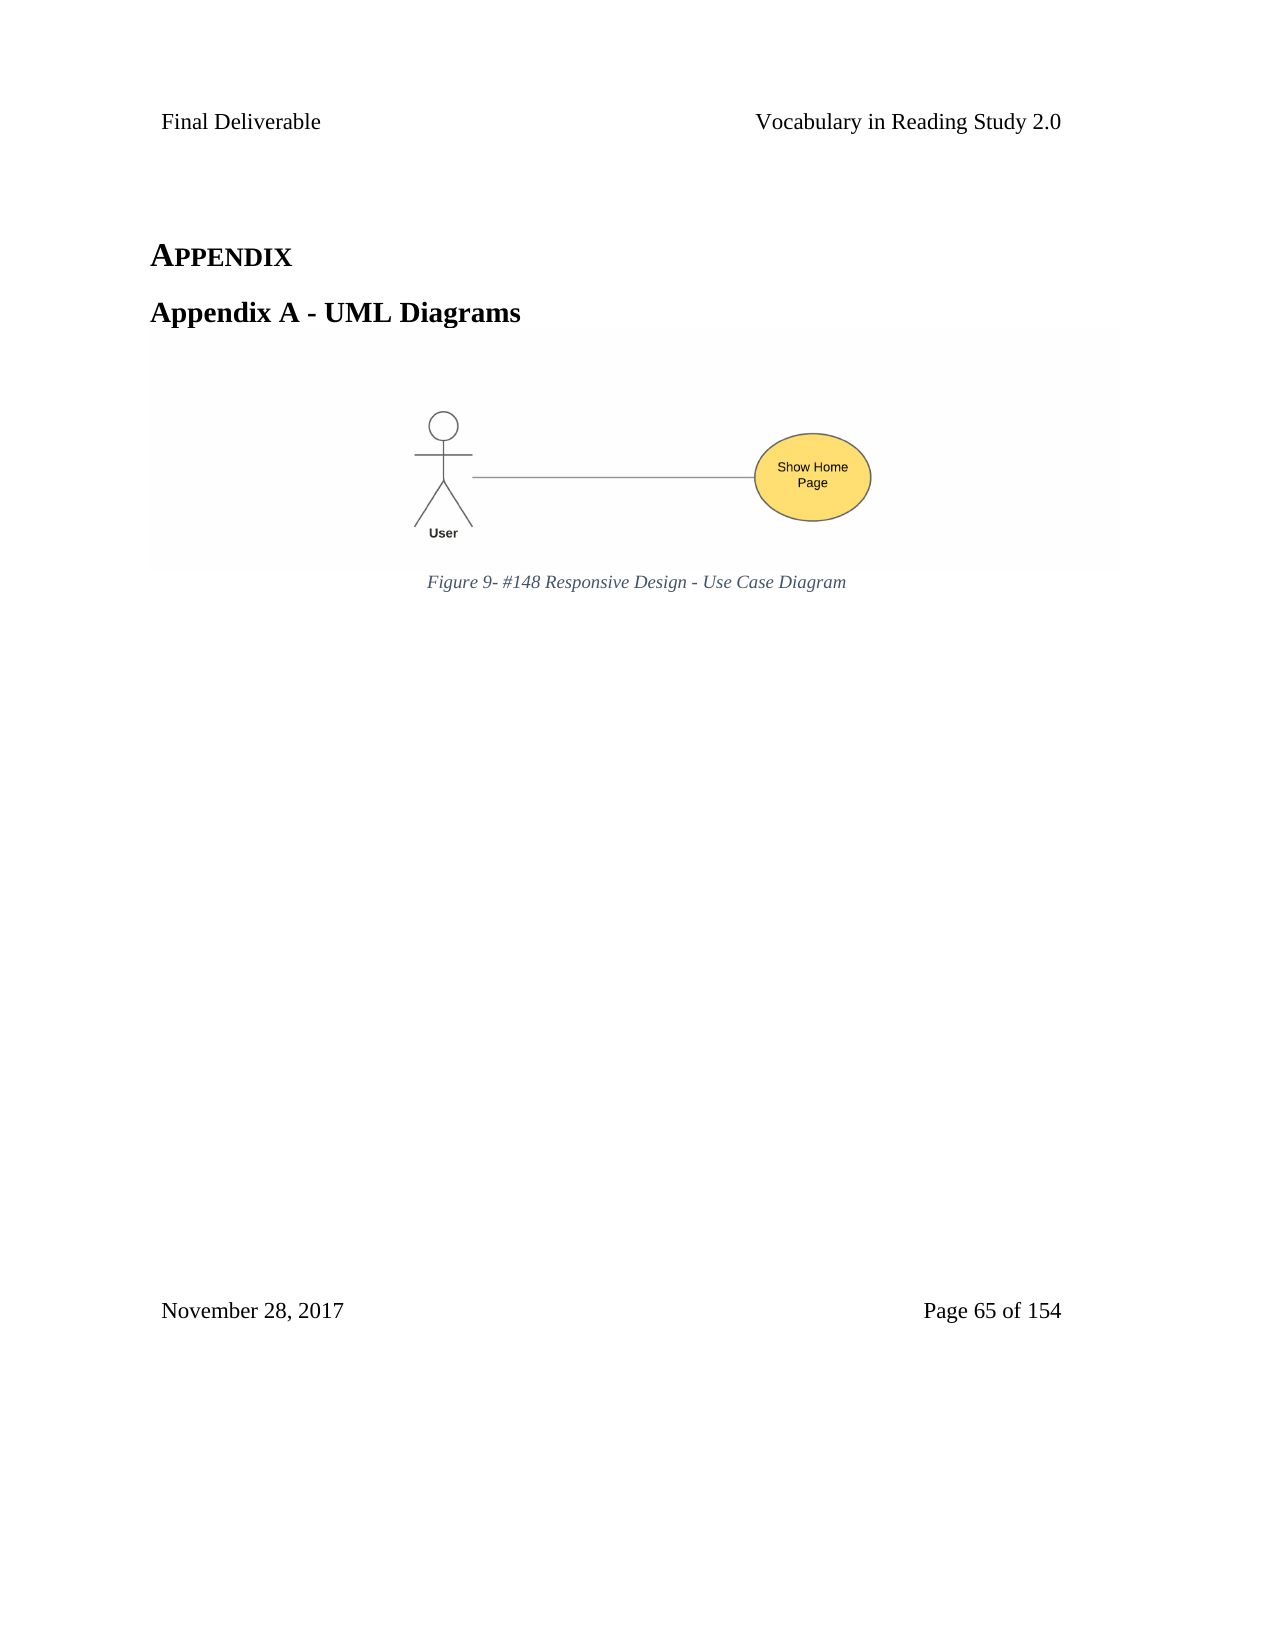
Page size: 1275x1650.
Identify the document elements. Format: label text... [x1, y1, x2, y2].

subtitle Appendix [150, 236, 1125, 274]
picture [150, 328, 1125, 572]
subtitle Appendix A - UML Diagrams [150, 295, 1125, 328]
text Figure 9- #148 Responsive Design - Use Case Diagram [150, 572, 1125, 593]
